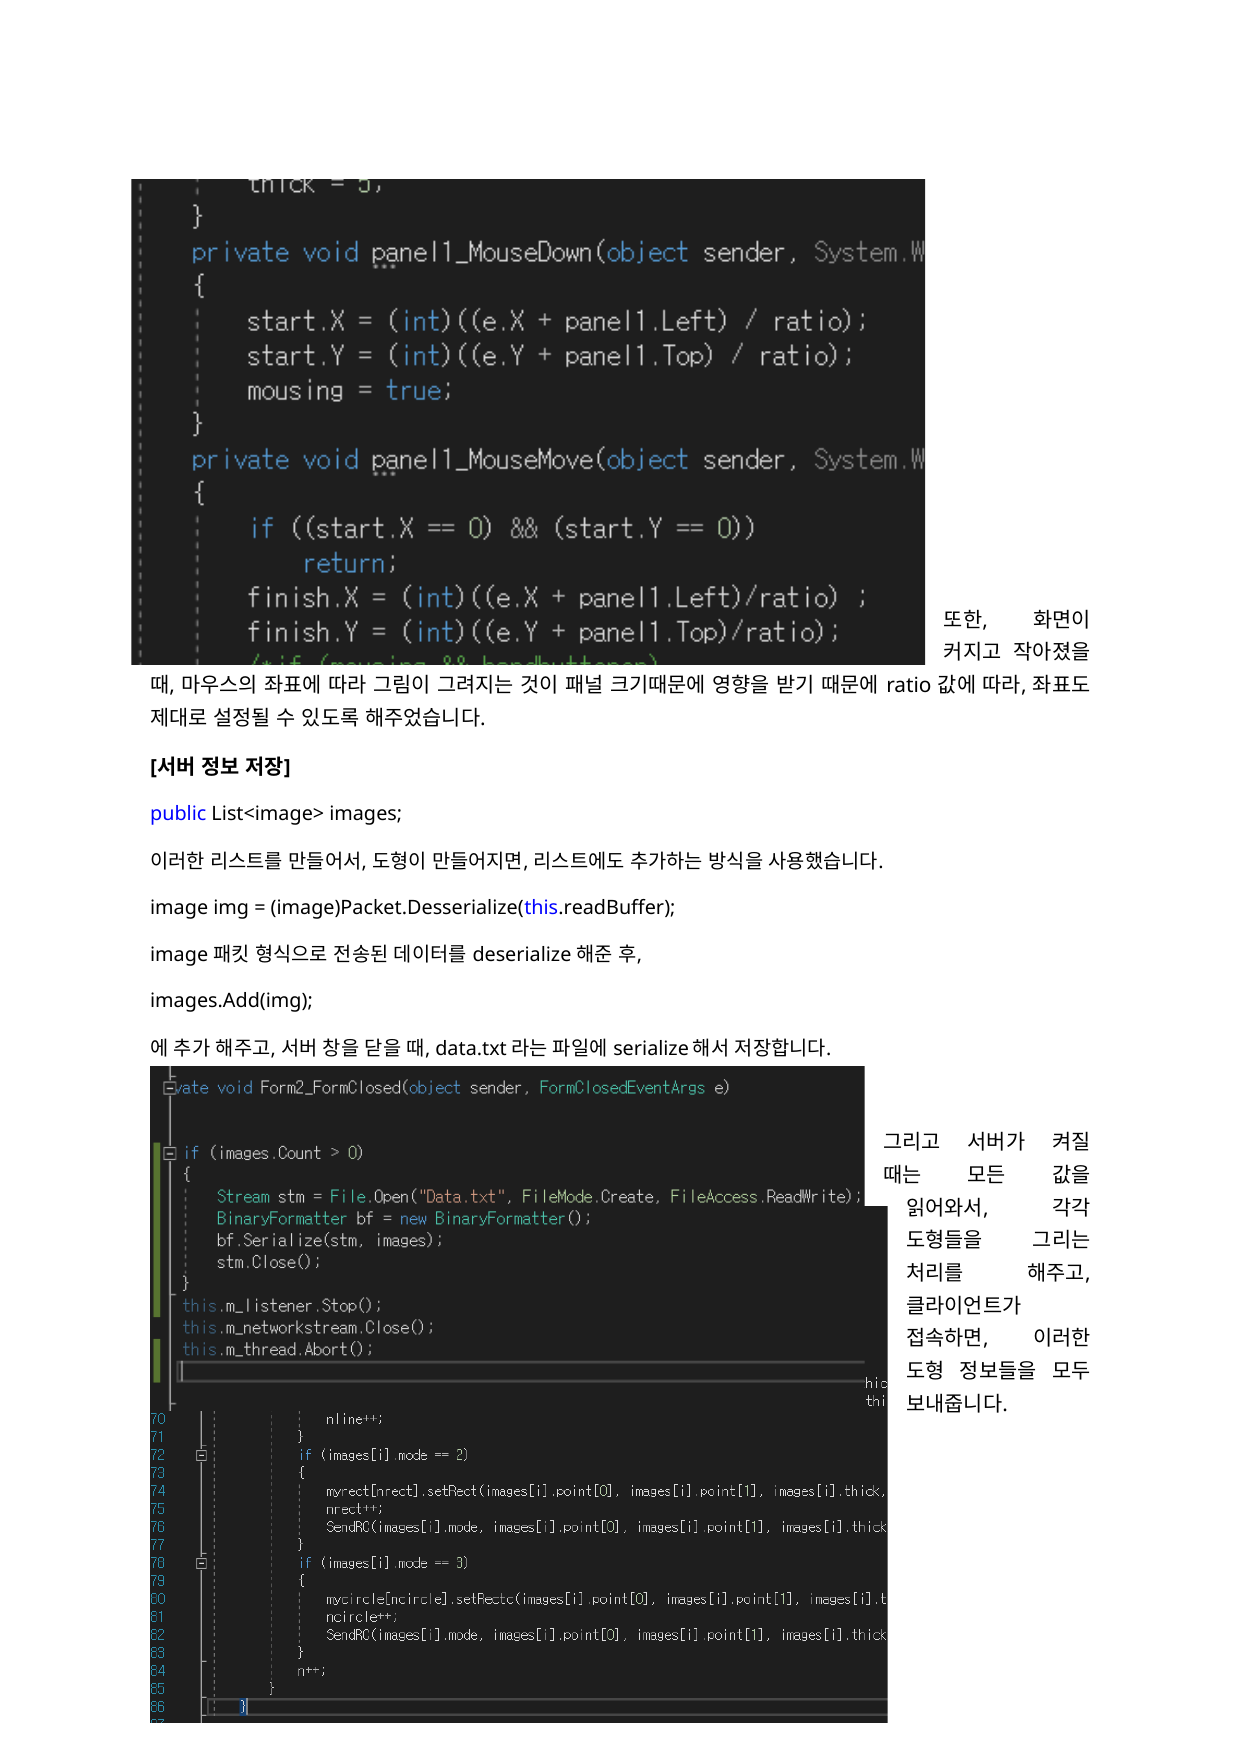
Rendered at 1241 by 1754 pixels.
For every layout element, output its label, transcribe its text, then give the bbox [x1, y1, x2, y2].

text [서버 정보 저장] [150, 750, 1090, 781]
text public List<image> images; [150, 799, 1090, 827]
text image 패킷 형식으로 전송된 데이터를 deserialize 해준 후, [150, 939, 1090, 967]
text 또한, 화면이 커지고 작아졌을 때, 마우스의 좌표에 따라 그림이 그려지는 것이 패널 크기때문에 영향을 받기 때문에 ratio 값에 따라, 좌표도 제대로 설정될 수 있도록 해주었습니다. [150, 603, 1090, 731]
picture [131, 179, 926, 665]
text images.Add(img); [150, 986, 1090, 1013]
text 이러한 리스트를 만들어서, 도형이 만들어지면, 리스트에도 추가하는 방식을 사용했습니다. [150, 845, 1090, 874]
text 에 추가 해주고, 서버 창을 닫을 때, data.txt라는 파일에 serialize해서 저장합니다. [150, 1032, 1090, 1061]
picture [150, 1066, 888, 1723]
text image img = (image)Packet.Desserialize(this.readBuffer); [150, 893, 1090, 920]
text 그리고 서버가 켜질 때는 모든 값을 읽어와서, 각각 도형들을 그리는 처리를 해주고, 클라이언트가 접속하면, 이러한 도형 정보들을 모두 보내줍니다. [865, 1126, 1090, 1417]
